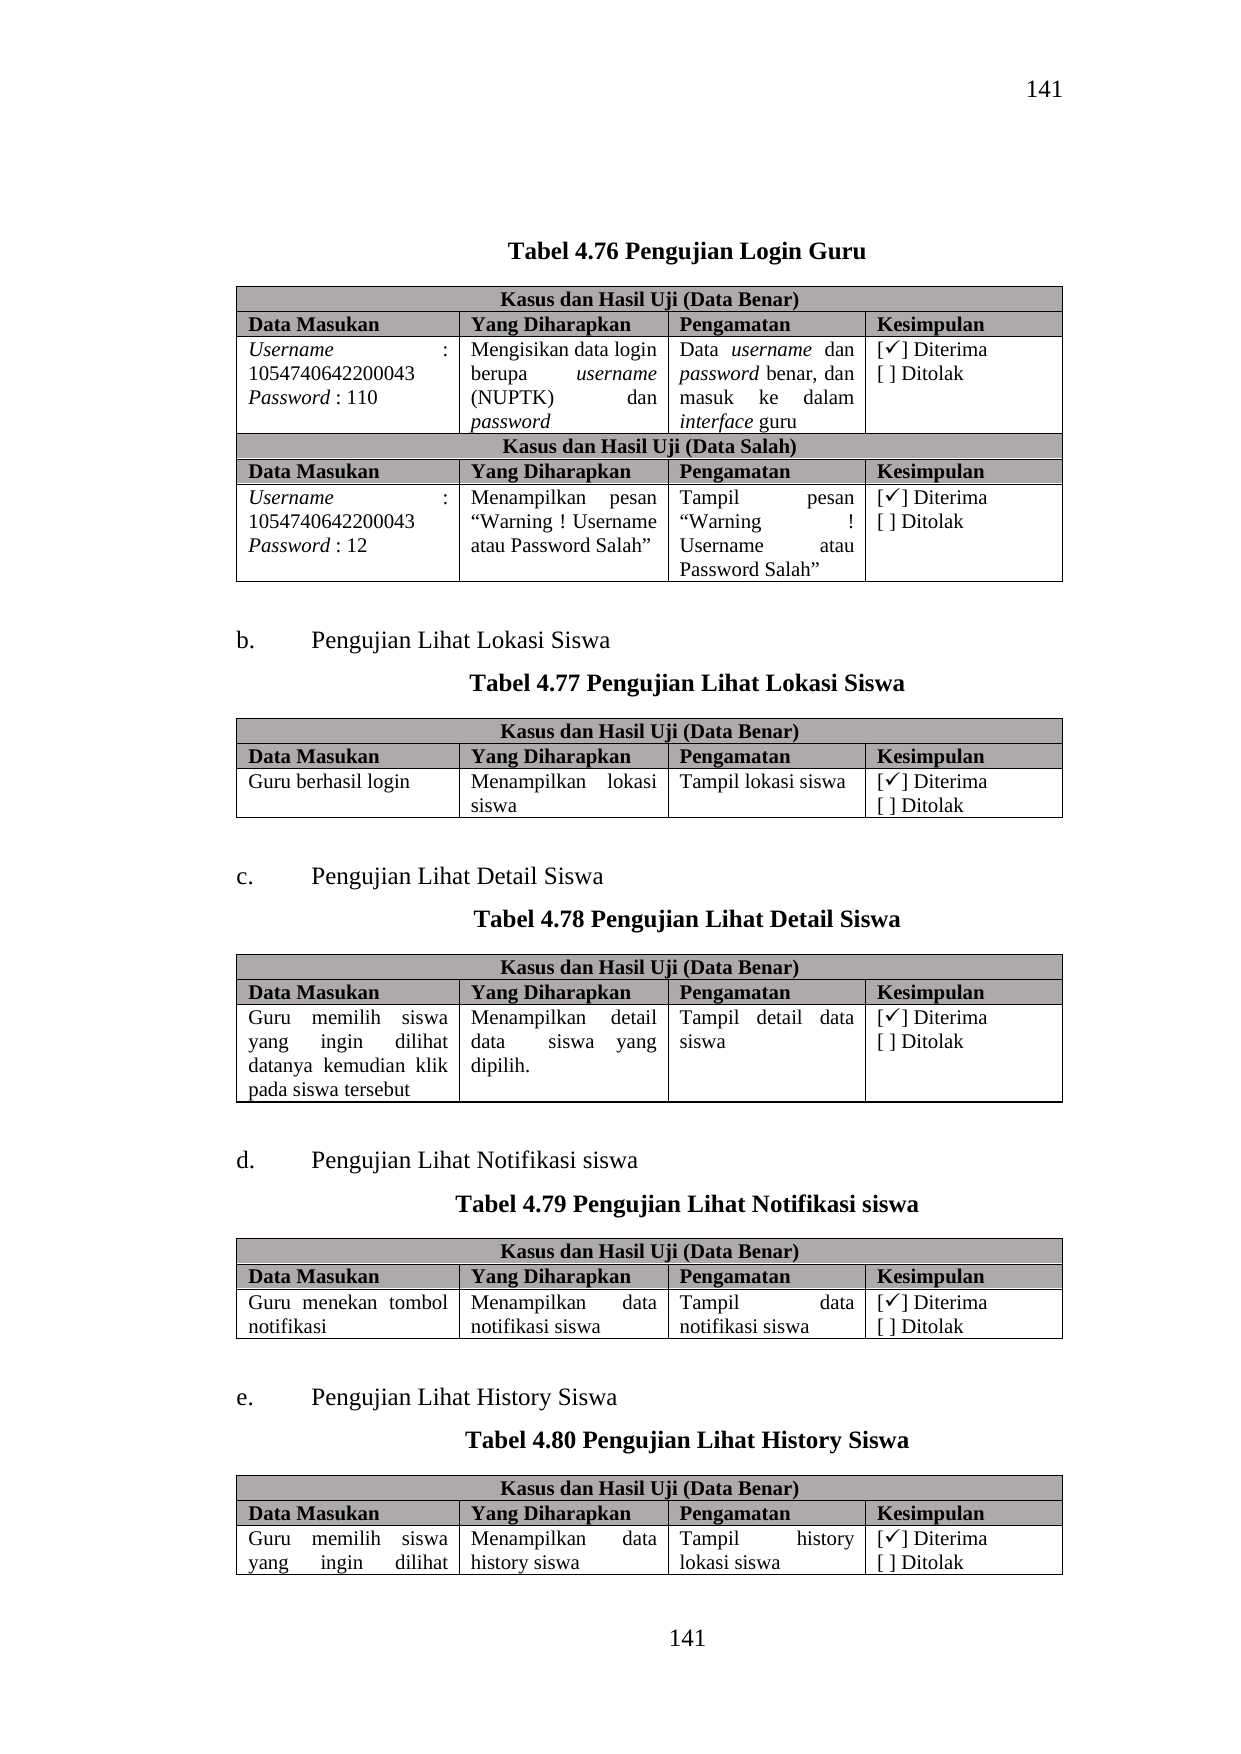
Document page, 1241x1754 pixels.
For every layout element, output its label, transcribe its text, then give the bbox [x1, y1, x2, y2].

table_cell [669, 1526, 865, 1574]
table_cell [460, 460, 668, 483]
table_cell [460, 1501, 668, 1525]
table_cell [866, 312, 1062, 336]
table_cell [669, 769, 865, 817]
list Pengujian Lihat Notifikasi siswa [236, 1146, 1063, 1174]
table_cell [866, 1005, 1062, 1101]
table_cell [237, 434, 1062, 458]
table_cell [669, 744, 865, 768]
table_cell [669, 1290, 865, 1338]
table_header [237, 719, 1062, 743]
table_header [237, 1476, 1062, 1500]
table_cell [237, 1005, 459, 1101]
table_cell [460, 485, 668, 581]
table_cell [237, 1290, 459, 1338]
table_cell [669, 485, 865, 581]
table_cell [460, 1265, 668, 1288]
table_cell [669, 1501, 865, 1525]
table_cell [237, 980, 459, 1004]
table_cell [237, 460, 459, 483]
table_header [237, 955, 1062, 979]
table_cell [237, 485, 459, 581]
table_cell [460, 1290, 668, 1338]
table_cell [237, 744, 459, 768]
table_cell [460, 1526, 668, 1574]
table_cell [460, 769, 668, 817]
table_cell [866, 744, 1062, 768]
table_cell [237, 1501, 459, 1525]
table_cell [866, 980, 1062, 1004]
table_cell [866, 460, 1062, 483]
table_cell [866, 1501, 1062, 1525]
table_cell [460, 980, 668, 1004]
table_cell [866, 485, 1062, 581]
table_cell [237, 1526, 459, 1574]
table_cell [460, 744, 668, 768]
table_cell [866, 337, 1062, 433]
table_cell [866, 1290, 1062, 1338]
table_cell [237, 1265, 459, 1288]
list Pengujian Lihat Lokasi Siswa [236, 625, 1063, 654]
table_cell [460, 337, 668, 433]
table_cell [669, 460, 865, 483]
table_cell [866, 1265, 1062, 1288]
list Pengujian Lihat History Siswa [236, 1382, 1063, 1411]
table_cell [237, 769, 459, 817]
list Pengujian Lihat Detail Siswa [236, 861, 1063, 890]
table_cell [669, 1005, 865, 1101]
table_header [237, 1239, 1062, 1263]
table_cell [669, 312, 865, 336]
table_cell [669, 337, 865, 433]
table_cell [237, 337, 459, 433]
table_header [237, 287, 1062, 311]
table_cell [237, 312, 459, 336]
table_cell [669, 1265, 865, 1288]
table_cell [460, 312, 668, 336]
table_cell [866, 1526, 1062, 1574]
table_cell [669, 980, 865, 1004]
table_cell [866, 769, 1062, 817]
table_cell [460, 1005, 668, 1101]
